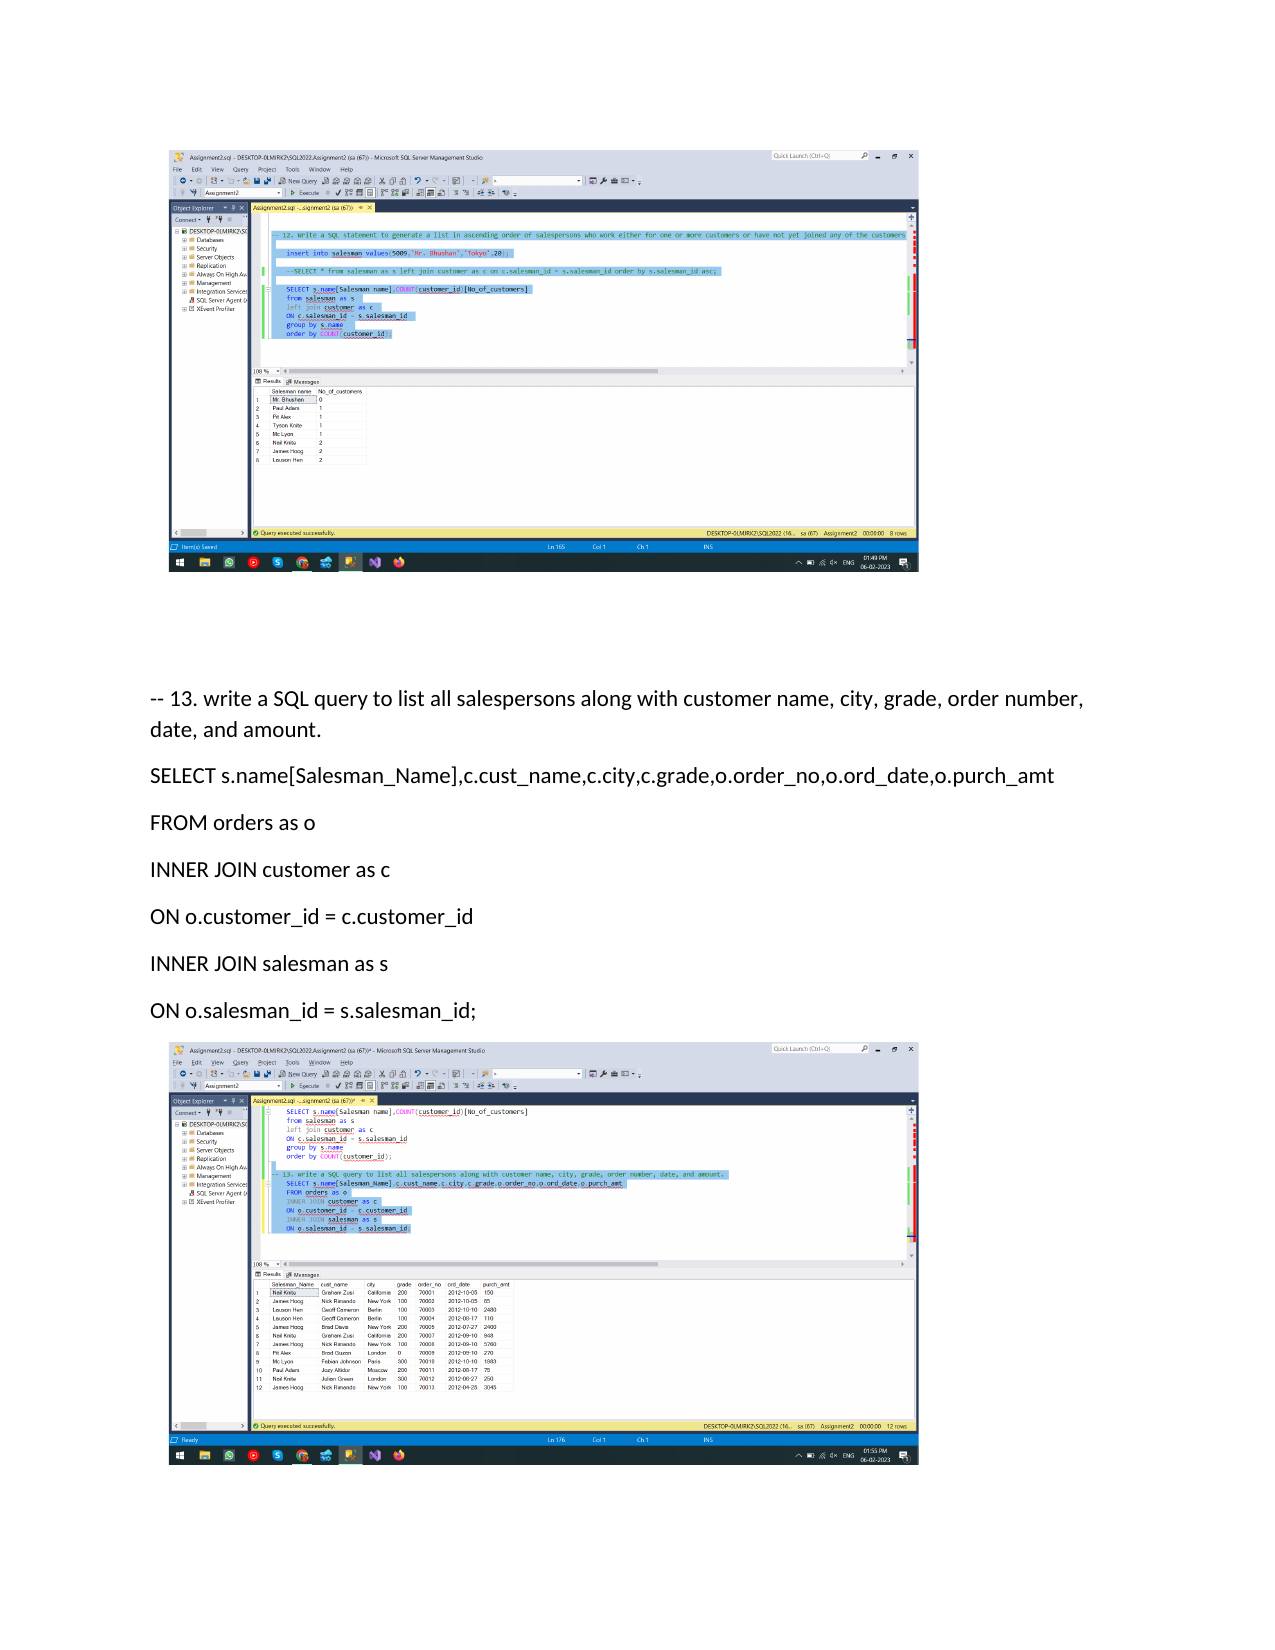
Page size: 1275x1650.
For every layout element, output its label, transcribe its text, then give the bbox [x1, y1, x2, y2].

text SELECT s.name[Salesman_Name],c.cust_name,c.city,c.grade,o.order_no,o.ord_date,o.purch_amt [150, 762, 1125, 789]
text -- 13. write a SQL query to list all salespersons along with customer name, city, grade, order number, date, and amount. [150, 684, 1125, 743]
text ON o.salesman_id = s.salesman_id; [150, 996, 1125, 1024]
text ON o.customer_id = c.customer_id [150, 902, 1125, 930]
text INNER JOIN salesman as s [150, 949, 1125, 977]
text FROM orders as o [150, 808, 1125, 836]
text INNER JOIN customer as c [150, 855, 1125, 883]
